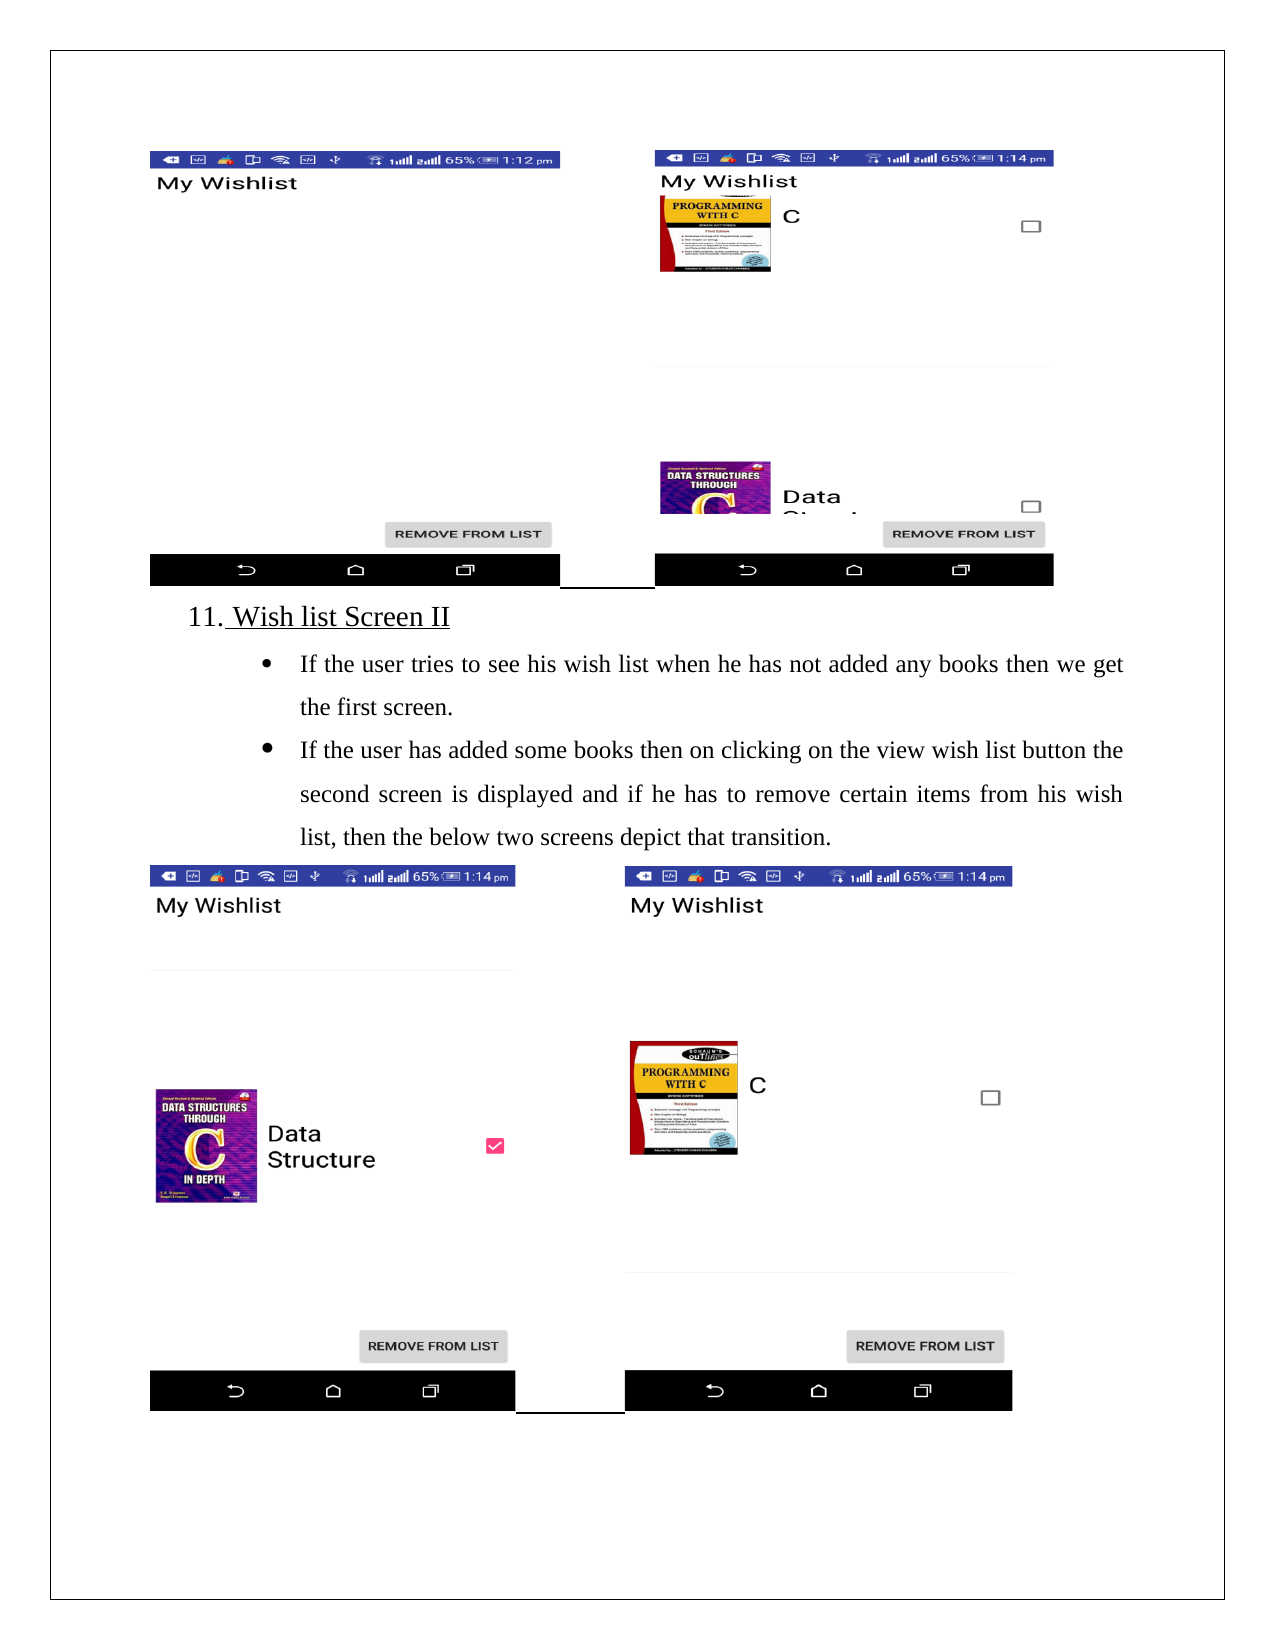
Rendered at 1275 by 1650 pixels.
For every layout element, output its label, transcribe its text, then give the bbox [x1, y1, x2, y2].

picture [150, 865, 516, 1411]
picture [150, 151, 561, 586]
table_cell Wish list Screen II If the user tries to see his wish list when he has not added any books then we get the first screen. If the user has added some books then on clicking on the view wish list button the second screen is displayed and if he has to remove certain items from his wish list, then the below two screens depict that transition. [139, 599, 1136, 866]
picture [654, 150, 1054, 586]
picture [624, 866, 1013, 1411]
table_cell [139, 866, 1136, 1423]
table_cell [139, 150, 1136, 599]
